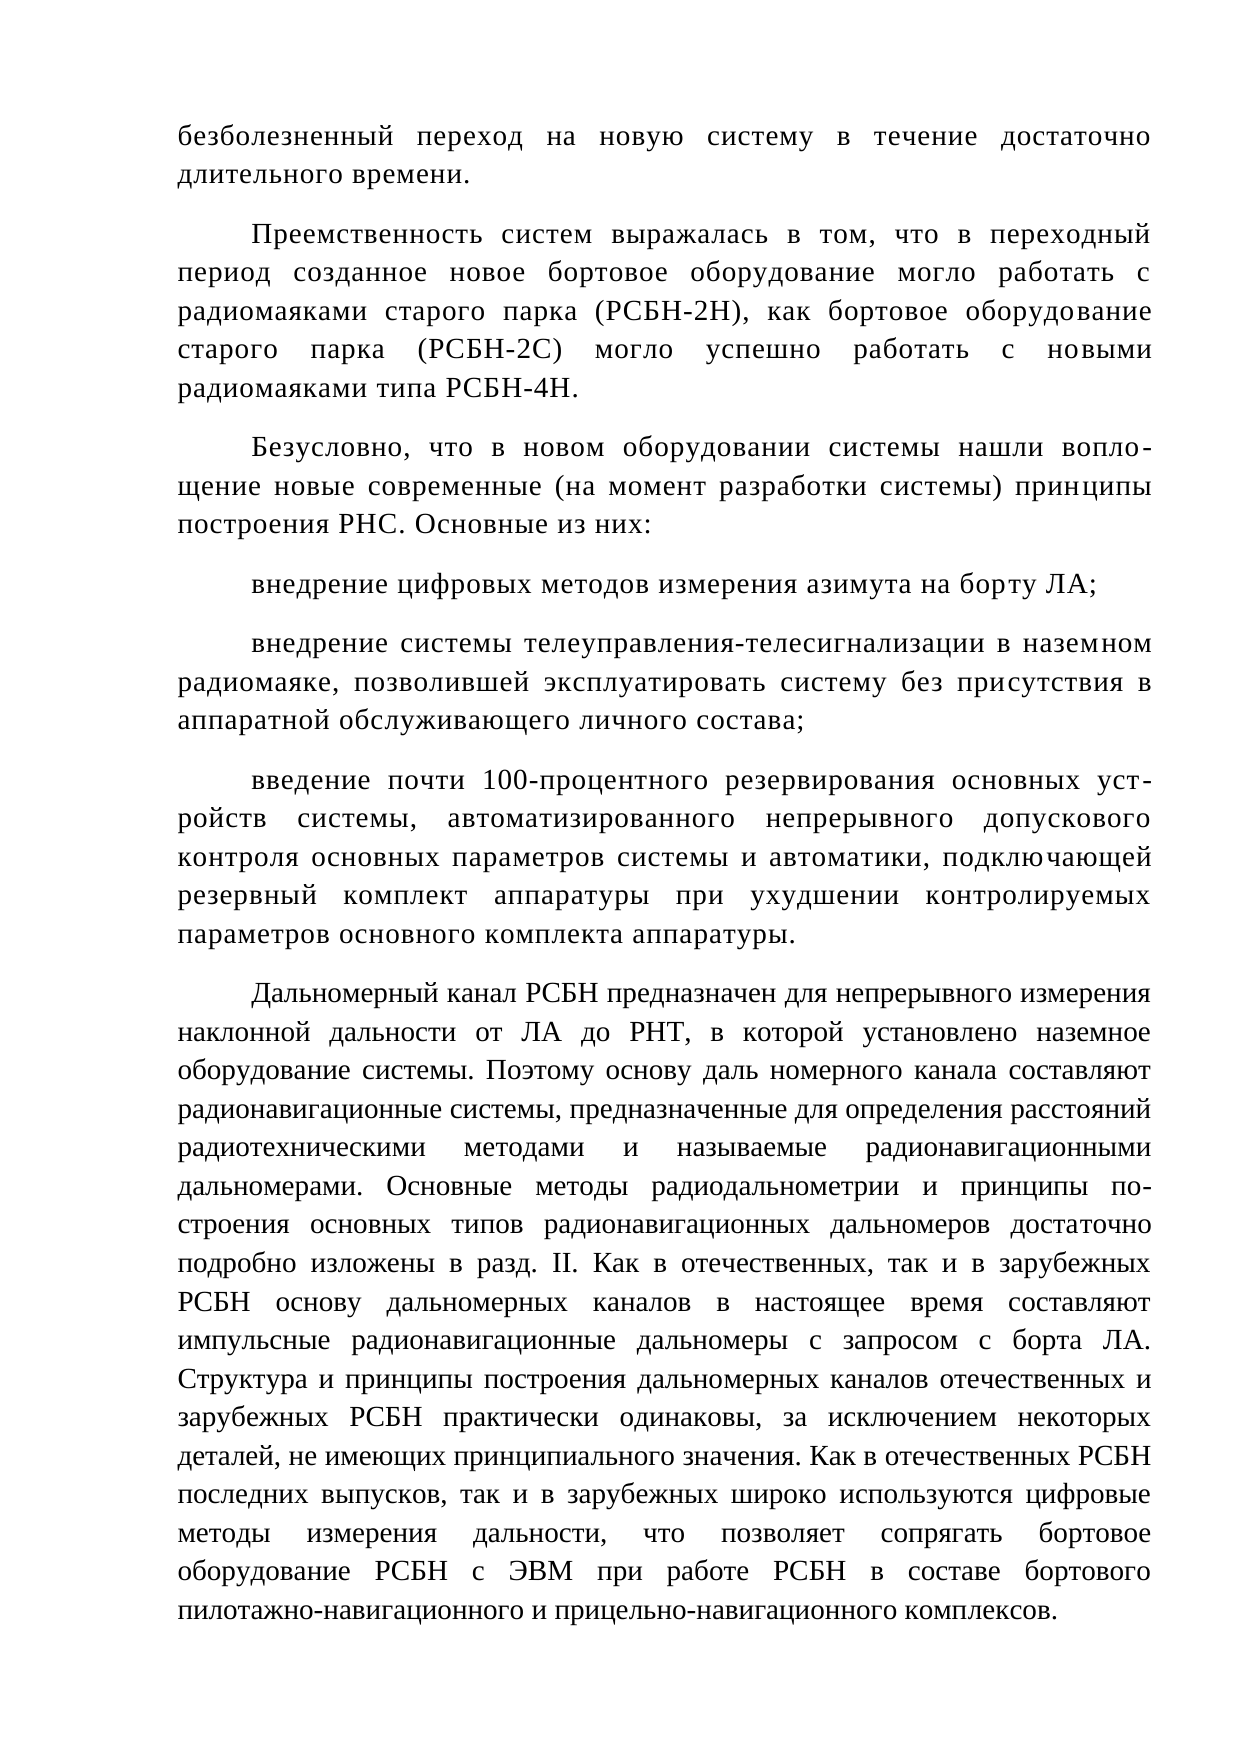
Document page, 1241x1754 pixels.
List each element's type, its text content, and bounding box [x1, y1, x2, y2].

text Дальномерный канал РСБН предназначен для непрерывного измерения наклонной дальности от ЛА до РНТ, в которой установлено наземное оборудование системы. Поэтому основу даль номерного канала составляют радионавигационные системы, предназначенные для определения расстояний радиотехническими методами и называемые радионавигационными дальномерами. Основные методы радиодальнометрии и принципы построения основных типов радионавигационных дальномеров достаточно подробно изложены в разд. II. Как в отечественных, так и в зарубежных РСБН основу дальномерных каналов в настоящее время составляют импульсные радионавигационные дальномеры с запросом с борта ЛА. Структура и принципы построения дальномерных каналов отечественных и зарубежных РСБН практически одинаковы, за исключением некоторых деталей, не имеющих принципиального значения. Как в отечественных РСБН последних выпусков, так и в зарубежных широко используются цифровые методы измерения дальности, что позволяет сопрягать бортовое оборудование РСБН с ЭВМ при работе РСБН в составе бортового пилотажно-навигационного и прицельно-навигационного комплексов. [177, 975, 1152, 1626]
text внедрение цифровых методов измерения азимута на борту ЛА; [177, 566, 1152, 599]
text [177, 118, 1152, 190]
text введение почти 100-процентного резервирования основных устройств системы, автоматизированного непрерывного допускового контроля основных параметров системы и автоматики, подключающей резервный комплект аппаратуры при ухудшении контролируемых параметров основного комплекта аппаратуры. [177, 762, 1152, 949]
text Безусловно, что в новом оборудовании системы нашли воплощение новые современные (на момент разработки системы) принципы построения РНС. Основные из них: [177, 429, 1152, 540]
text внедрение системы телеуправления-телесигнализации в наземном радиомаяке, позволившей эксплуатировать систему без присутствия в аппаратной обслуживающего личного состава; [177, 625, 1152, 736]
text Преемственность систем выражалась в том, что в переходный период созданное новое бортовое оборудование могло работать с радиомаяками старого парка (РСБН-2Н), как бортовое оборудование старого парка (РСБН-2С) могло успешно работать с новыми радиомаяками типа РСБН-4Н. [177, 216, 1152, 404]
